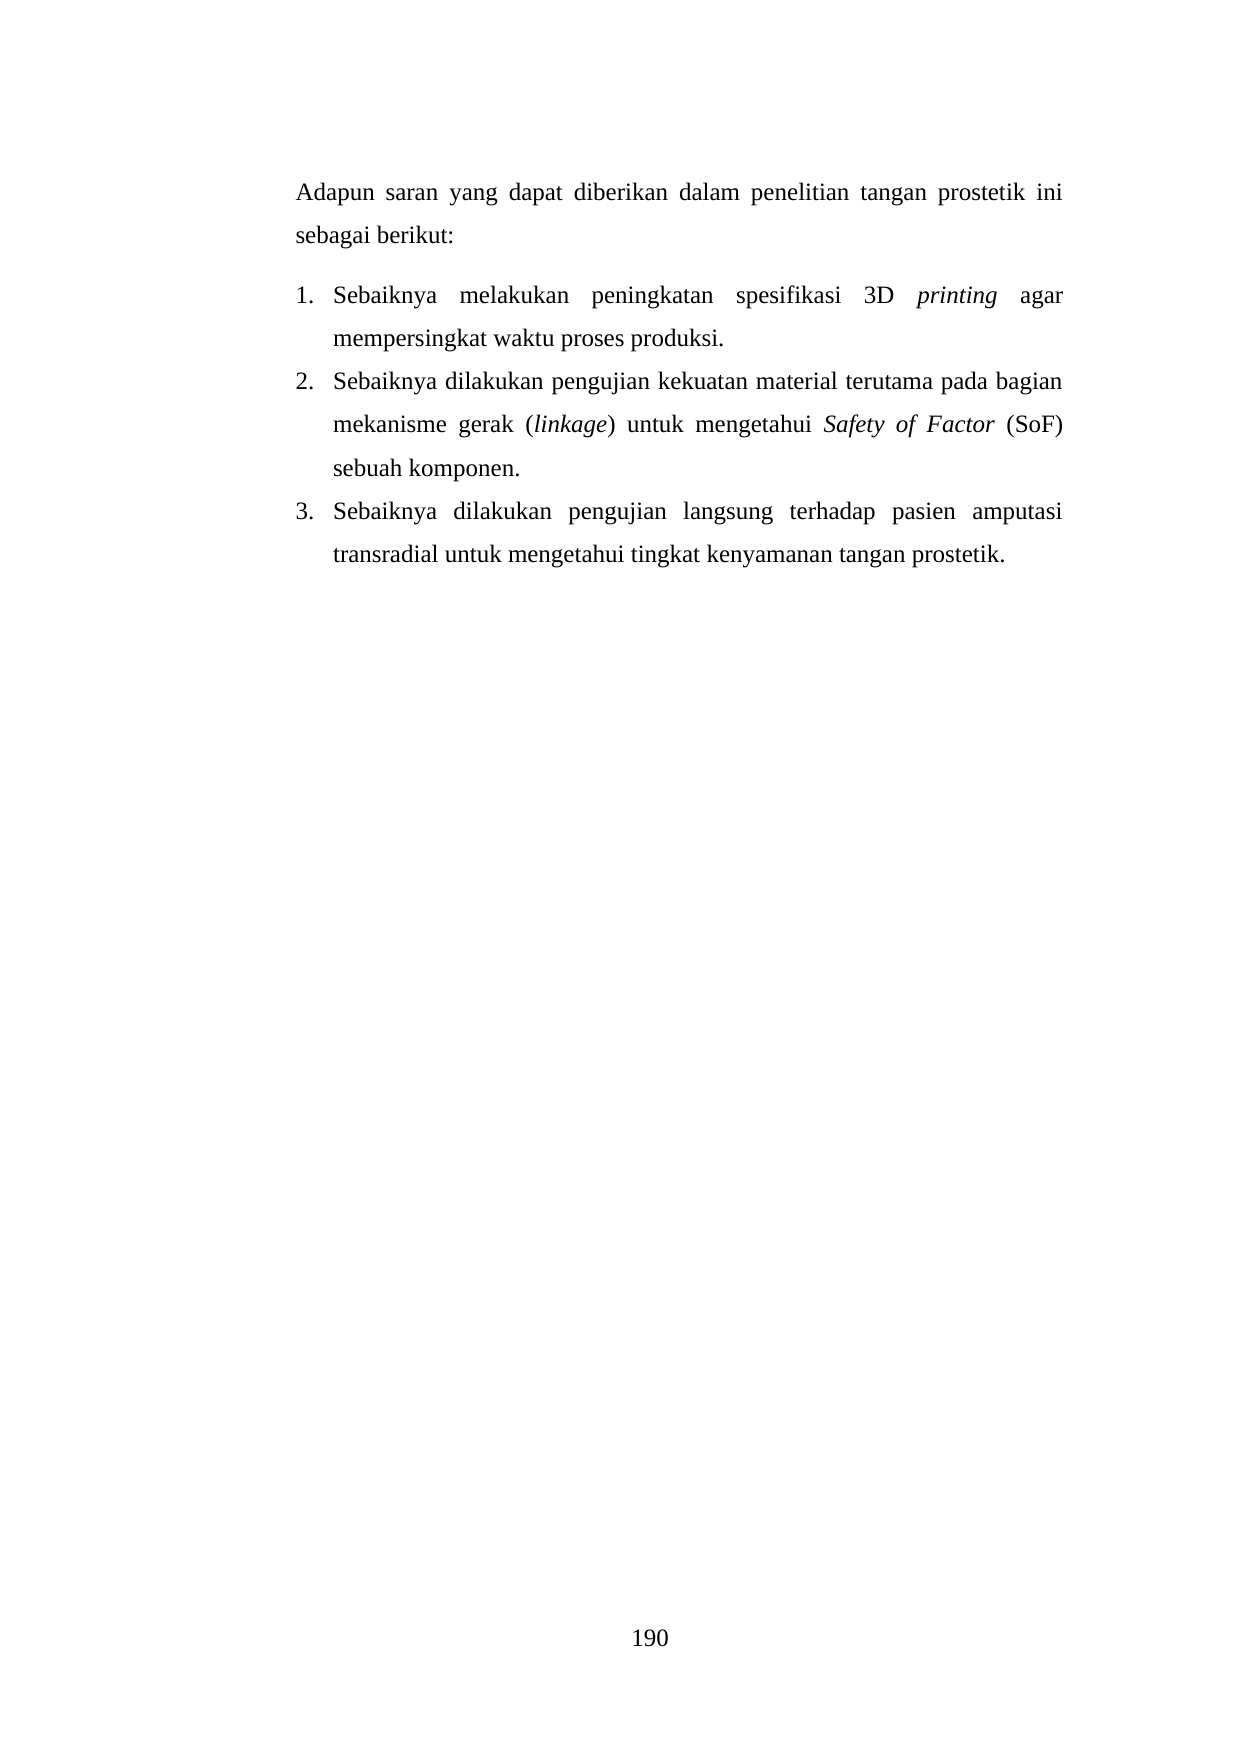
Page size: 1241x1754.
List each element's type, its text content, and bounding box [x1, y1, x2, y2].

list Sebaiknya dilakukan pengujian langsung terhadap pasien amputasi transradial untuk mengetahui tingkat kenyamanan tangan prostetik. [295, 496, 1063, 568]
list Sebaiknya melakukan peningkatan spesifikasi 3D printing agar mempersingkat waktu proses produksi. [295, 280, 1063, 352]
text Adapun saran yang dapat diberikan dalam penelitian tangan prostetik ini sebagai berikut: [295, 177, 1063, 249]
list Sebaiknya dilakukan pengujian kekuatan material terutama pada bagian mekanisme gerak (linkage) untuk mengetahui Safety of Factor (SoF) sebuah komponen. [295, 366, 1063, 481]
